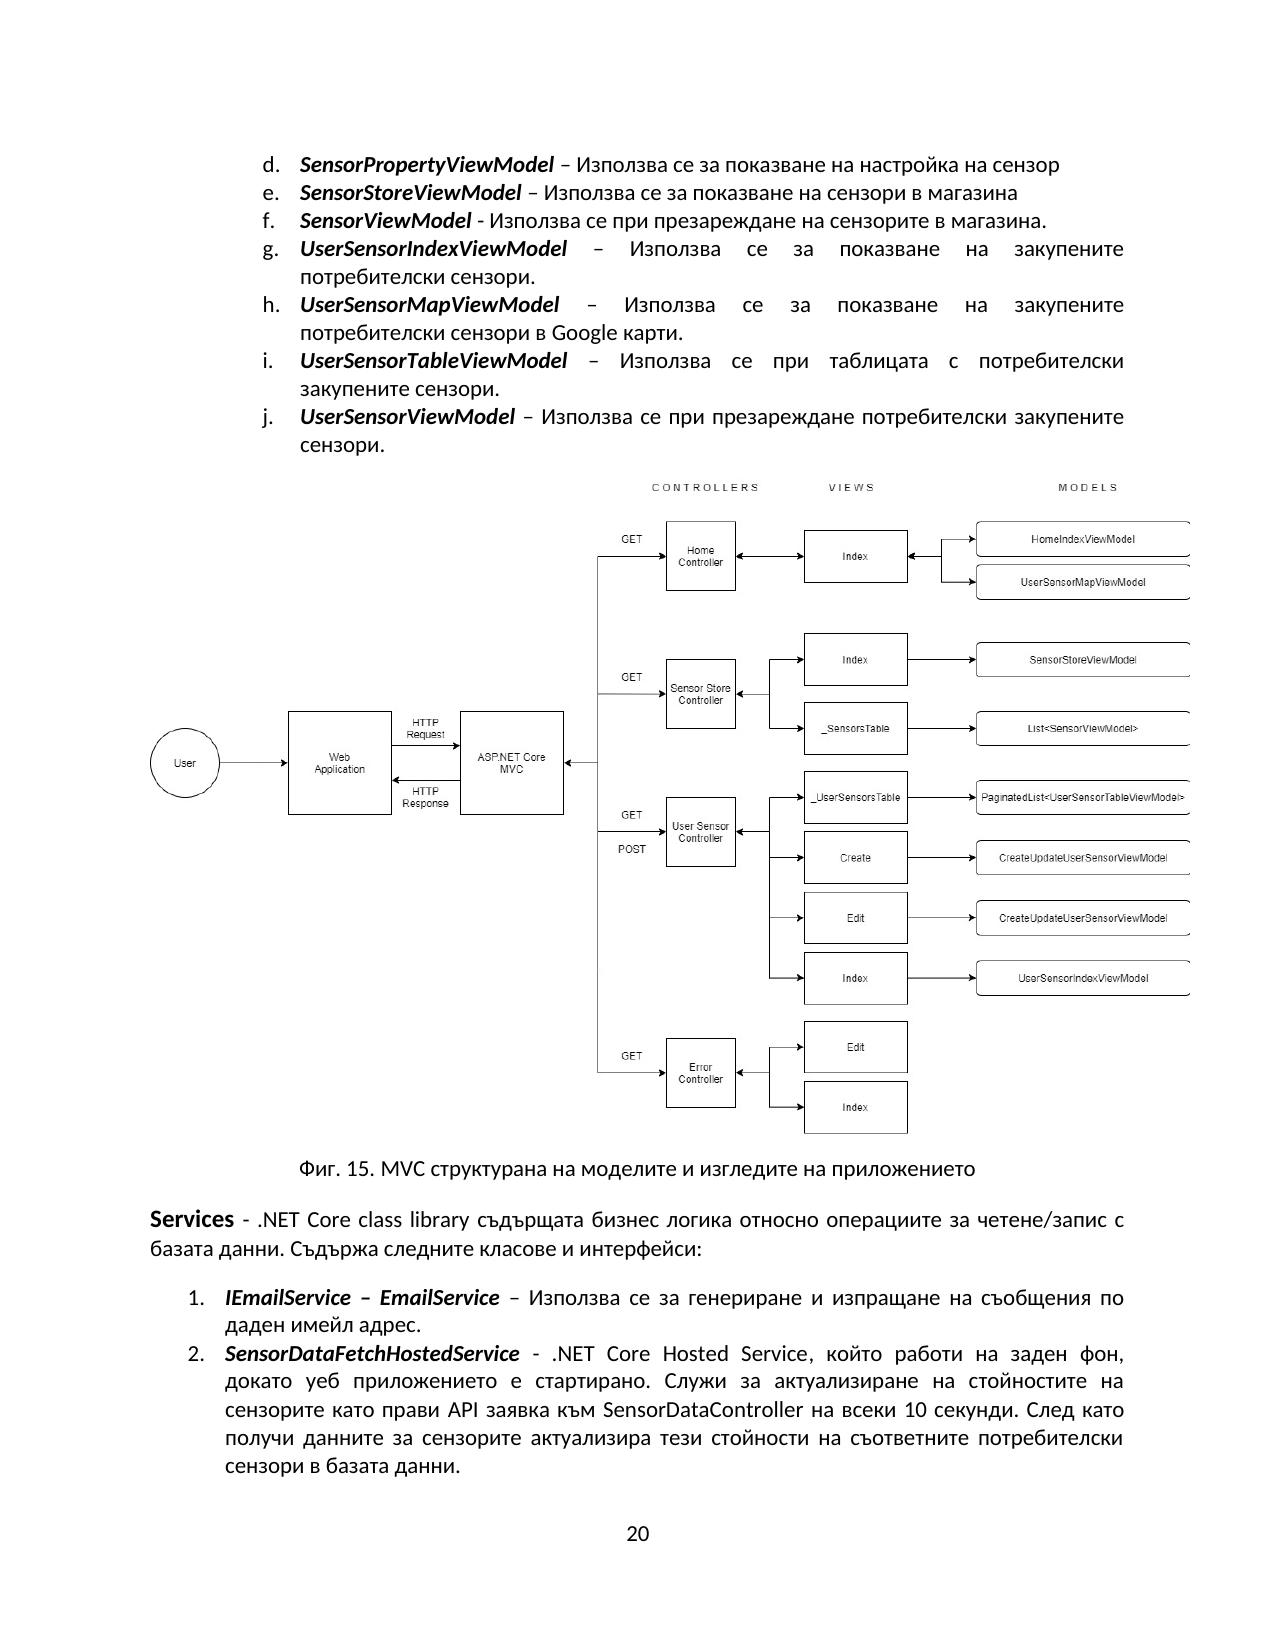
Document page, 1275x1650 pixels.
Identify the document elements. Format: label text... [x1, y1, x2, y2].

list IEmailService – EmailService – Използва се за генериране и изпращане на съобщения по даден имейл адрес. [187, 1283, 1125, 1339]
list SensorStoreViewModel – Използва се за показване на сензори в магазина [262, 178, 1125, 206]
list UserSensorMapViewModel – Използва се за показване на закупените потребителски сензори в Google карти. [262, 290, 1125, 346]
list UserSensorTableViewModel – Използва се при таблицата с потребителски закупените сензори. [262, 346, 1125, 402]
list SensorViewModel - Използва се при презареждане на сензорите в магазина. [262, 206, 1125, 234]
list UserSensorViewModel – Използва се при презареждане потребителски закупените сензори. [262, 402, 1125, 458]
list UserSensorIndexViewModel – Използва се за показване на закупените потребителски сензори. [262, 234, 1125, 290]
text Фиг. 15. MVC структурана на моделите и изгледите на приложението [150, 1154, 1125, 1182]
picture [150, 479, 1190, 1134]
list SensorDataFetchHostedService - .NET Core Hosted Service, който работи на заден фон, докато уеб приложението е стартирано. Служи за актуализиране на стойностите на сензорите като прави API заявка към SensorDataController на всеки 10 секунди. След като получи данните за сензорите актуализира тези стойности на съответните потребителски сензори в базата данни. [187, 1339, 1125, 1479]
list SensorPropertyViewModel – Използва се за показване на настройка на сензор [262, 150, 1125, 178]
text Services - .NET Core class library съдърщата бизнес логика относно операциите за четене/запис с базата данни. Съдържа следните класове и интерфейси: [150, 1203, 1125, 1262]
